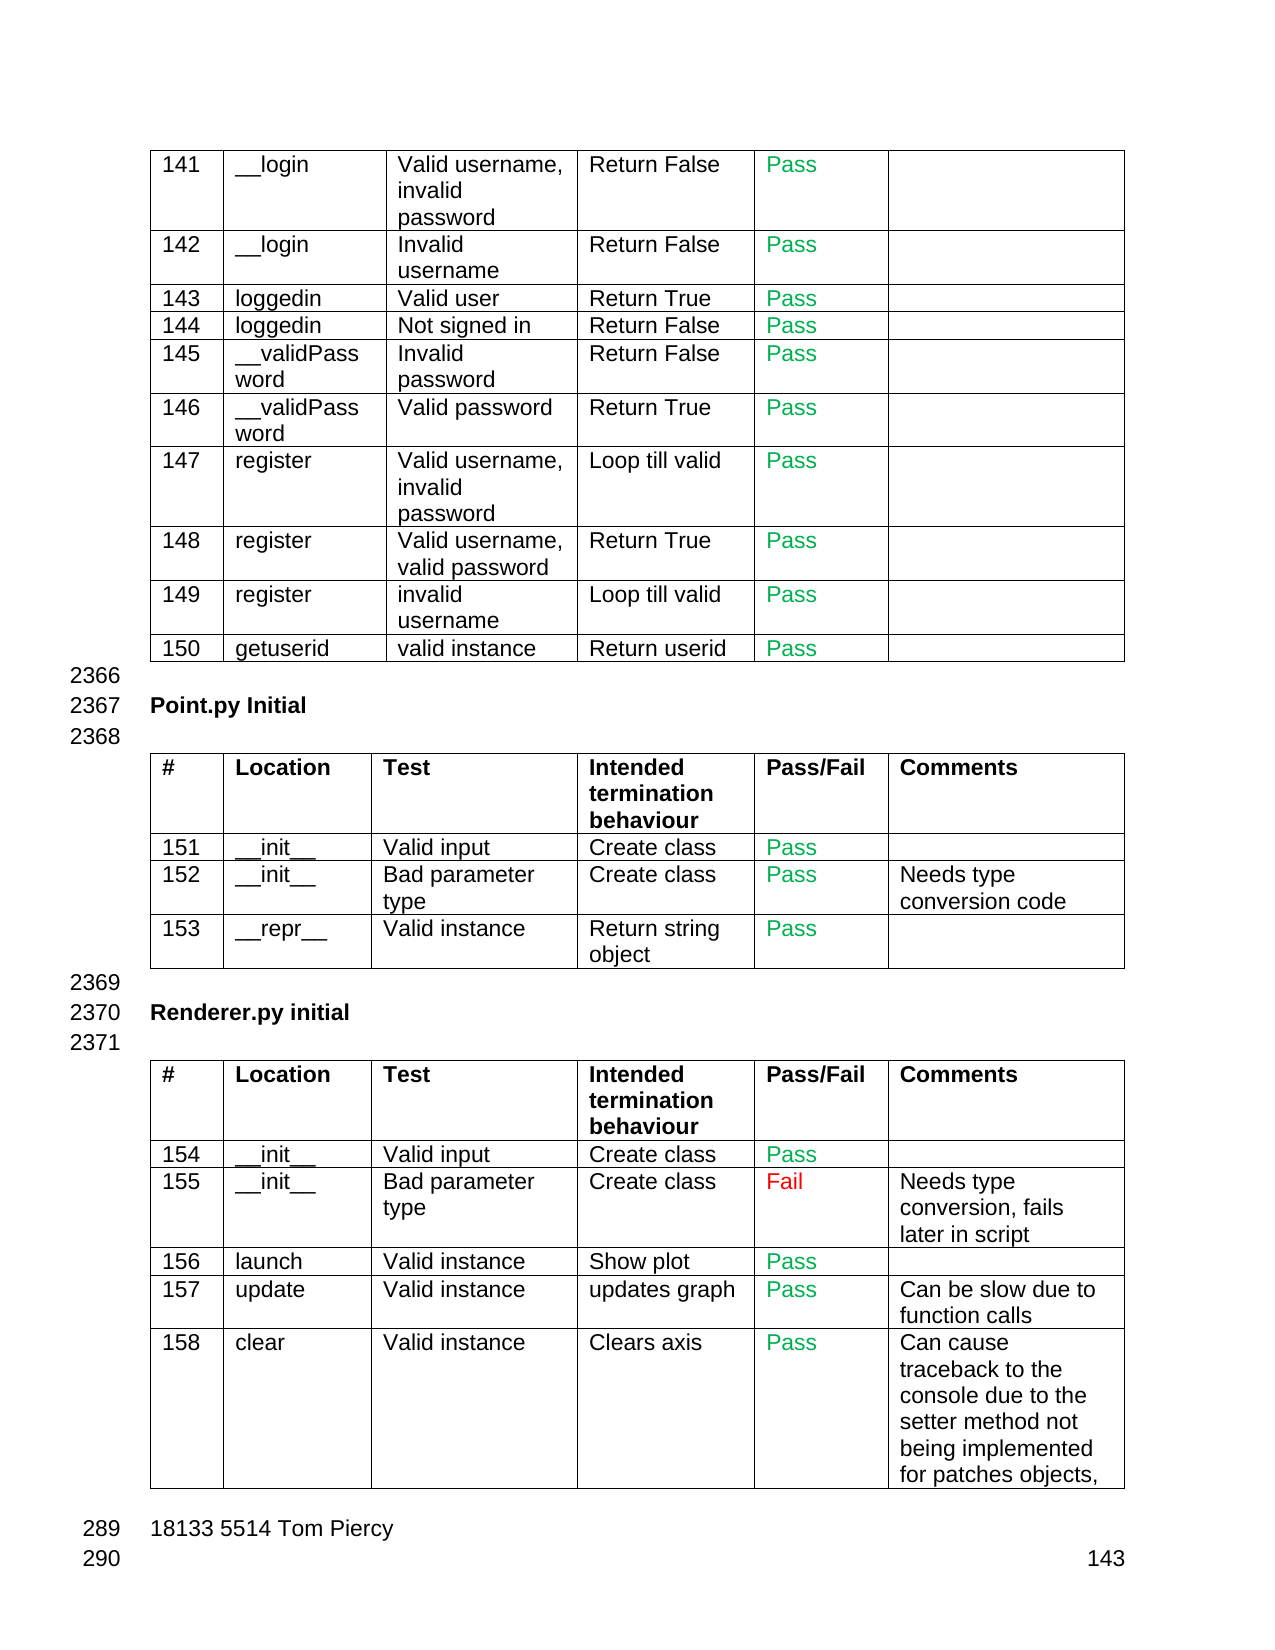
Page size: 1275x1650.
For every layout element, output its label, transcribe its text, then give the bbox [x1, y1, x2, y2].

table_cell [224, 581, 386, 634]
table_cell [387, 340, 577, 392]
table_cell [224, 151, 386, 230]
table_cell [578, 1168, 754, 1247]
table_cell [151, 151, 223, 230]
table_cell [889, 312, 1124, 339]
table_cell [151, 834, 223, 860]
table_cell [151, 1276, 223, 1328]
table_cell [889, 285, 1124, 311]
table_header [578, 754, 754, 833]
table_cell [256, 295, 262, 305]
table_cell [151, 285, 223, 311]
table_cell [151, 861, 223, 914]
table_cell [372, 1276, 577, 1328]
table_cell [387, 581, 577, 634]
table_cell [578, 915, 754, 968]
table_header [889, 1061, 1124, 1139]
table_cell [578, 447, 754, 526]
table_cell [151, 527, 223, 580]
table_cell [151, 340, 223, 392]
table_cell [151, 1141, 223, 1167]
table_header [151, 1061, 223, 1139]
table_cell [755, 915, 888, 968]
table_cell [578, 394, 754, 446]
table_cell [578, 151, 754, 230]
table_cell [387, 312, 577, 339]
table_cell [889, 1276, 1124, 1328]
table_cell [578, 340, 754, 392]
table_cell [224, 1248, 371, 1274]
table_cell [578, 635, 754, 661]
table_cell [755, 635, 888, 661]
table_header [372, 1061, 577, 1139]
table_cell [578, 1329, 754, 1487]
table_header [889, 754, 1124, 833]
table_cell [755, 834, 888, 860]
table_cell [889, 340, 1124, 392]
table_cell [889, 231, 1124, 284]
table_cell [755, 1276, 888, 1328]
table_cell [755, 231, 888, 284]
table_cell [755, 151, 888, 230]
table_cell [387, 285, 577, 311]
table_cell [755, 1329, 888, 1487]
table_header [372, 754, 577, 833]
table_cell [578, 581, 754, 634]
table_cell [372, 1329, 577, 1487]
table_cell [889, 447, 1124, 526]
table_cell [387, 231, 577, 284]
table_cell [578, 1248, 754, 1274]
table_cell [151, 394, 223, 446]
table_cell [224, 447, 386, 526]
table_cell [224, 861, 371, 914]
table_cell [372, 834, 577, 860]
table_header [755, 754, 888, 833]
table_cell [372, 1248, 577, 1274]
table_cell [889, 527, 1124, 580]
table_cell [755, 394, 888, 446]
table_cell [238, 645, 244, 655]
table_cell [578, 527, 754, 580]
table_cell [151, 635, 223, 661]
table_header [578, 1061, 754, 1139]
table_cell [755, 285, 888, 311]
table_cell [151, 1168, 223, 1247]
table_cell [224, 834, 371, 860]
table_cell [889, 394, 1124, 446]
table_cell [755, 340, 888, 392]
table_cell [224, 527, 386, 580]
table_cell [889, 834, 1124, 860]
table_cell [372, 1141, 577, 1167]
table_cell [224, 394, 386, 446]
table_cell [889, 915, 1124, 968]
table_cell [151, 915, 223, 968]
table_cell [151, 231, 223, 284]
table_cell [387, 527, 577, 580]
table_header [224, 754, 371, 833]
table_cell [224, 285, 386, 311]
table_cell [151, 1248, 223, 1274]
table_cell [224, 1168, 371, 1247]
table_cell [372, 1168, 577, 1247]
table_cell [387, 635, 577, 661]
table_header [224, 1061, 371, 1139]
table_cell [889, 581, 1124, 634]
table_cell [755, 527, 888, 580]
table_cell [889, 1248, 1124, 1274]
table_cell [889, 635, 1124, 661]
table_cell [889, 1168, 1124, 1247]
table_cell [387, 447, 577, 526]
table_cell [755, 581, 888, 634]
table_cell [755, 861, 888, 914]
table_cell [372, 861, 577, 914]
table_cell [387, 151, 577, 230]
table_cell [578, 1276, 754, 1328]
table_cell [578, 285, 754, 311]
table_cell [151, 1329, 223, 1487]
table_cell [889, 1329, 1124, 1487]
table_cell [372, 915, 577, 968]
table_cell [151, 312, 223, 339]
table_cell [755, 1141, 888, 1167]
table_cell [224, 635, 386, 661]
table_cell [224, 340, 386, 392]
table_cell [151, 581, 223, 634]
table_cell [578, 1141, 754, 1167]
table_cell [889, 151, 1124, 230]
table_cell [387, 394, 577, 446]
text Point.py Initial [150, 692, 1125, 719]
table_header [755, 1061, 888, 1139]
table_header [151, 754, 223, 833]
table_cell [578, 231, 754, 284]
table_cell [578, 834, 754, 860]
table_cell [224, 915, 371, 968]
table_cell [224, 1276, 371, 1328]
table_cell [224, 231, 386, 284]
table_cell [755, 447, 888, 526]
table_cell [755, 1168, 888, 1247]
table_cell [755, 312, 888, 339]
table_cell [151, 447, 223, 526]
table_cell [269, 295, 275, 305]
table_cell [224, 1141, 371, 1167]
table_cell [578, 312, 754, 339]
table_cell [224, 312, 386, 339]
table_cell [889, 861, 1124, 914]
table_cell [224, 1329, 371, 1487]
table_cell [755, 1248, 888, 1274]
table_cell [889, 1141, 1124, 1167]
text Renderer.py initial [150, 999, 1125, 1025]
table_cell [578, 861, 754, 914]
